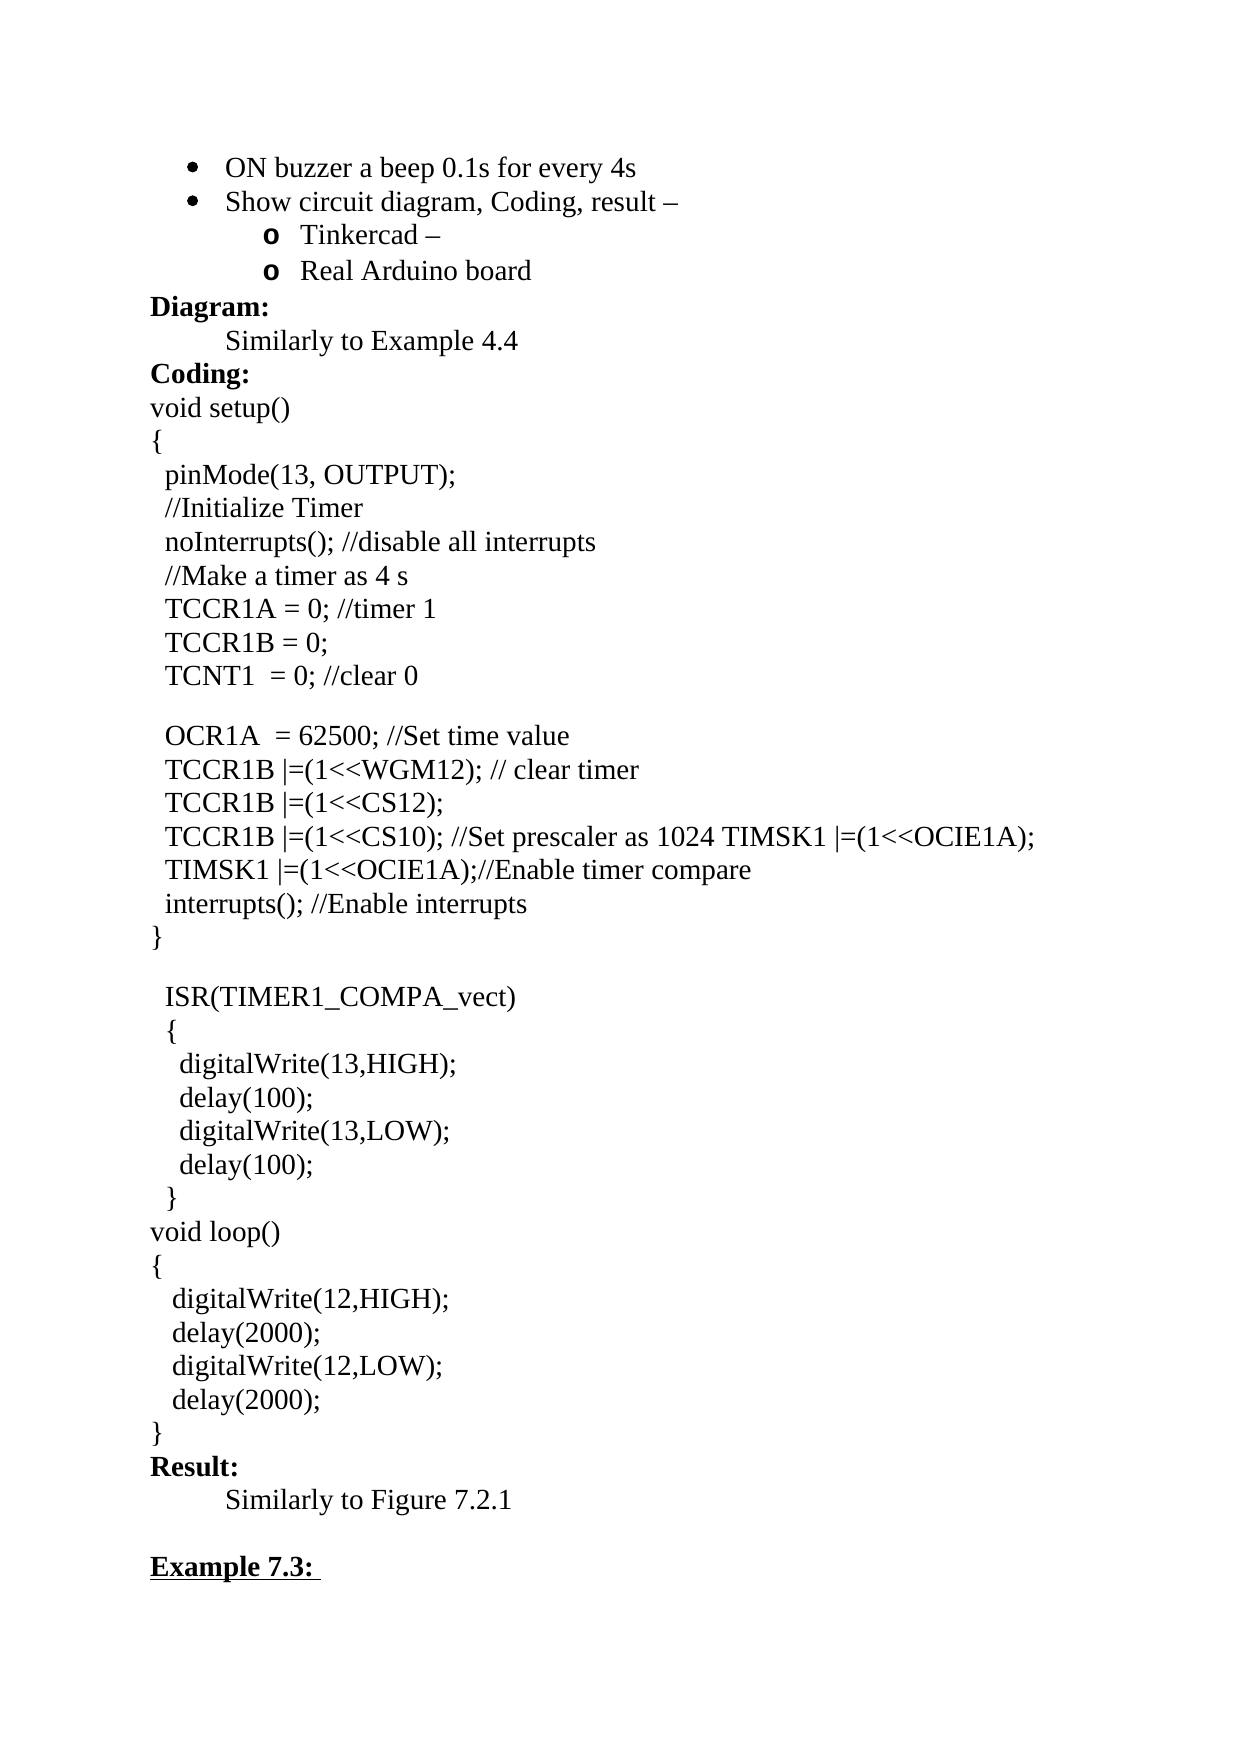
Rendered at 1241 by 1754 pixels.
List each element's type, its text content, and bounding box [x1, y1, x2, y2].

text } [150, 919, 1090, 953]
text digitalWrite(13,HIGH); [150, 1046, 1090, 1080]
text void setup() [150, 390, 1090, 423]
text delay(100); [150, 1147, 1090, 1181]
text Result: [150, 1449, 1090, 1482]
text void loop() [150, 1214, 1090, 1248]
text TCCR1A = 0; //timer 1 [150, 591, 1090, 625]
text Example 7.3: [150, 1549, 1090, 1583]
text OCR1A = 62500; //Set time value [150, 718, 1090, 752]
text delay(2000); [150, 1382, 1090, 1415]
text digitalWrite(13,LOW); [150, 1113, 1090, 1147]
text Similarly to Figure 7.2.1 [150, 1482, 1090, 1516]
text TIMSK1 |=(1<<OCIE1A);//Enable timer compare [150, 852, 1090, 886]
list Tinkercad – [262, 217, 1090, 253]
text TCCR1B = 0; [150, 625, 1090, 658]
text //Make a timer as 4 s [150, 558, 1090, 591]
text { [150, 423, 1090, 457]
text Diagram: [150, 289, 1090, 323]
text Similarly to Example 4.4 [150, 323, 1090, 356]
text delay(2000); [150, 1315, 1090, 1348]
list ON buzzer a beep 0.1s for every 4s [187, 150, 1090, 184]
text TCNT1 = 0; //clear 0 [150, 658, 1090, 692]
text TCCR1B |=(1<<CS12); [150, 785, 1090, 819]
text } [150, 1181, 1090, 1214]
text } [150, 1415, 1090, 1449]
text digitalWrite(12,LOW); [150, 1348, 1090, 1382]
text { [150, 1013, 1090, 1046]
text //Initialize Timer [150, 491, 1090, 524]
text TCCR1B |=(1<<WGM12); // clear timer [150, 752, 1090, 785]
text delay(100); [150, 1080, 1090, 1113]
list Show circuit diagram, Coding, result – [187, 184, 1090, 217]
text digitalWrite(12,HIGH); [150, 1281, 1090, 1315]
text Coding: [150, 356, 1090, 390]
text pinMode(13, OUTPUT); [150, 457, 1090, 491]
list Real Arduino board [262, 253, 1090, 289]
text { [150, 1248, 1090, 1281]
text noInterrupts(); //disable all interrupts [150, 524, 1090, 558]
text interrupts(); //Enable interrupts [150, 886, 1090, 919]
text ISR(TIMER1_COMPA_vect) [150, 979, 1090, 1013]
text TCCR1B |=(1<<CS10); //Set prescaler as 1024 TIMSK1 |=(1<<OCIE1A); [150, 819, 1090, 852]
